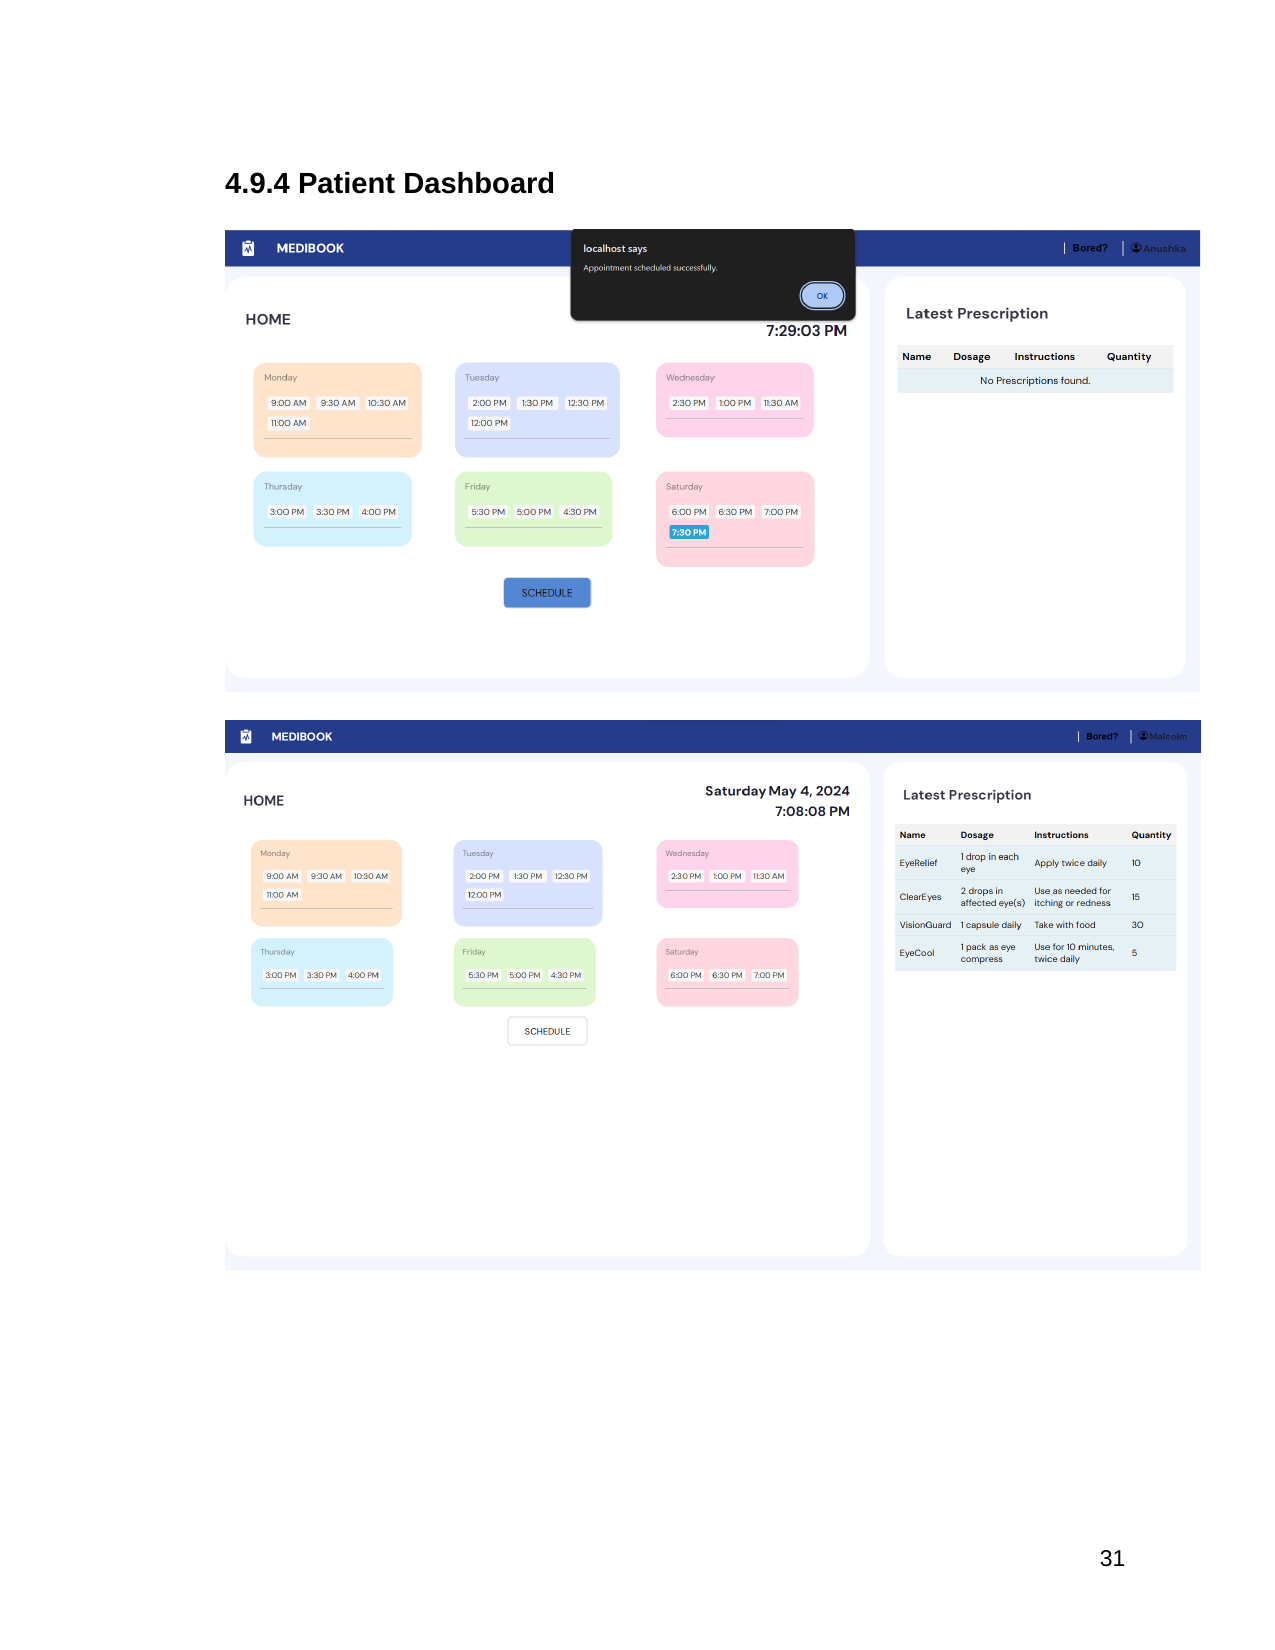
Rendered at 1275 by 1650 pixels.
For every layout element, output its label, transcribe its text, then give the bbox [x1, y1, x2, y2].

picture [225, 229, 1200, 692]
text 4.9.4 Patient Dashboard [150, 166, 1125, 199]
picture [225, 720, 1201, 1270]
